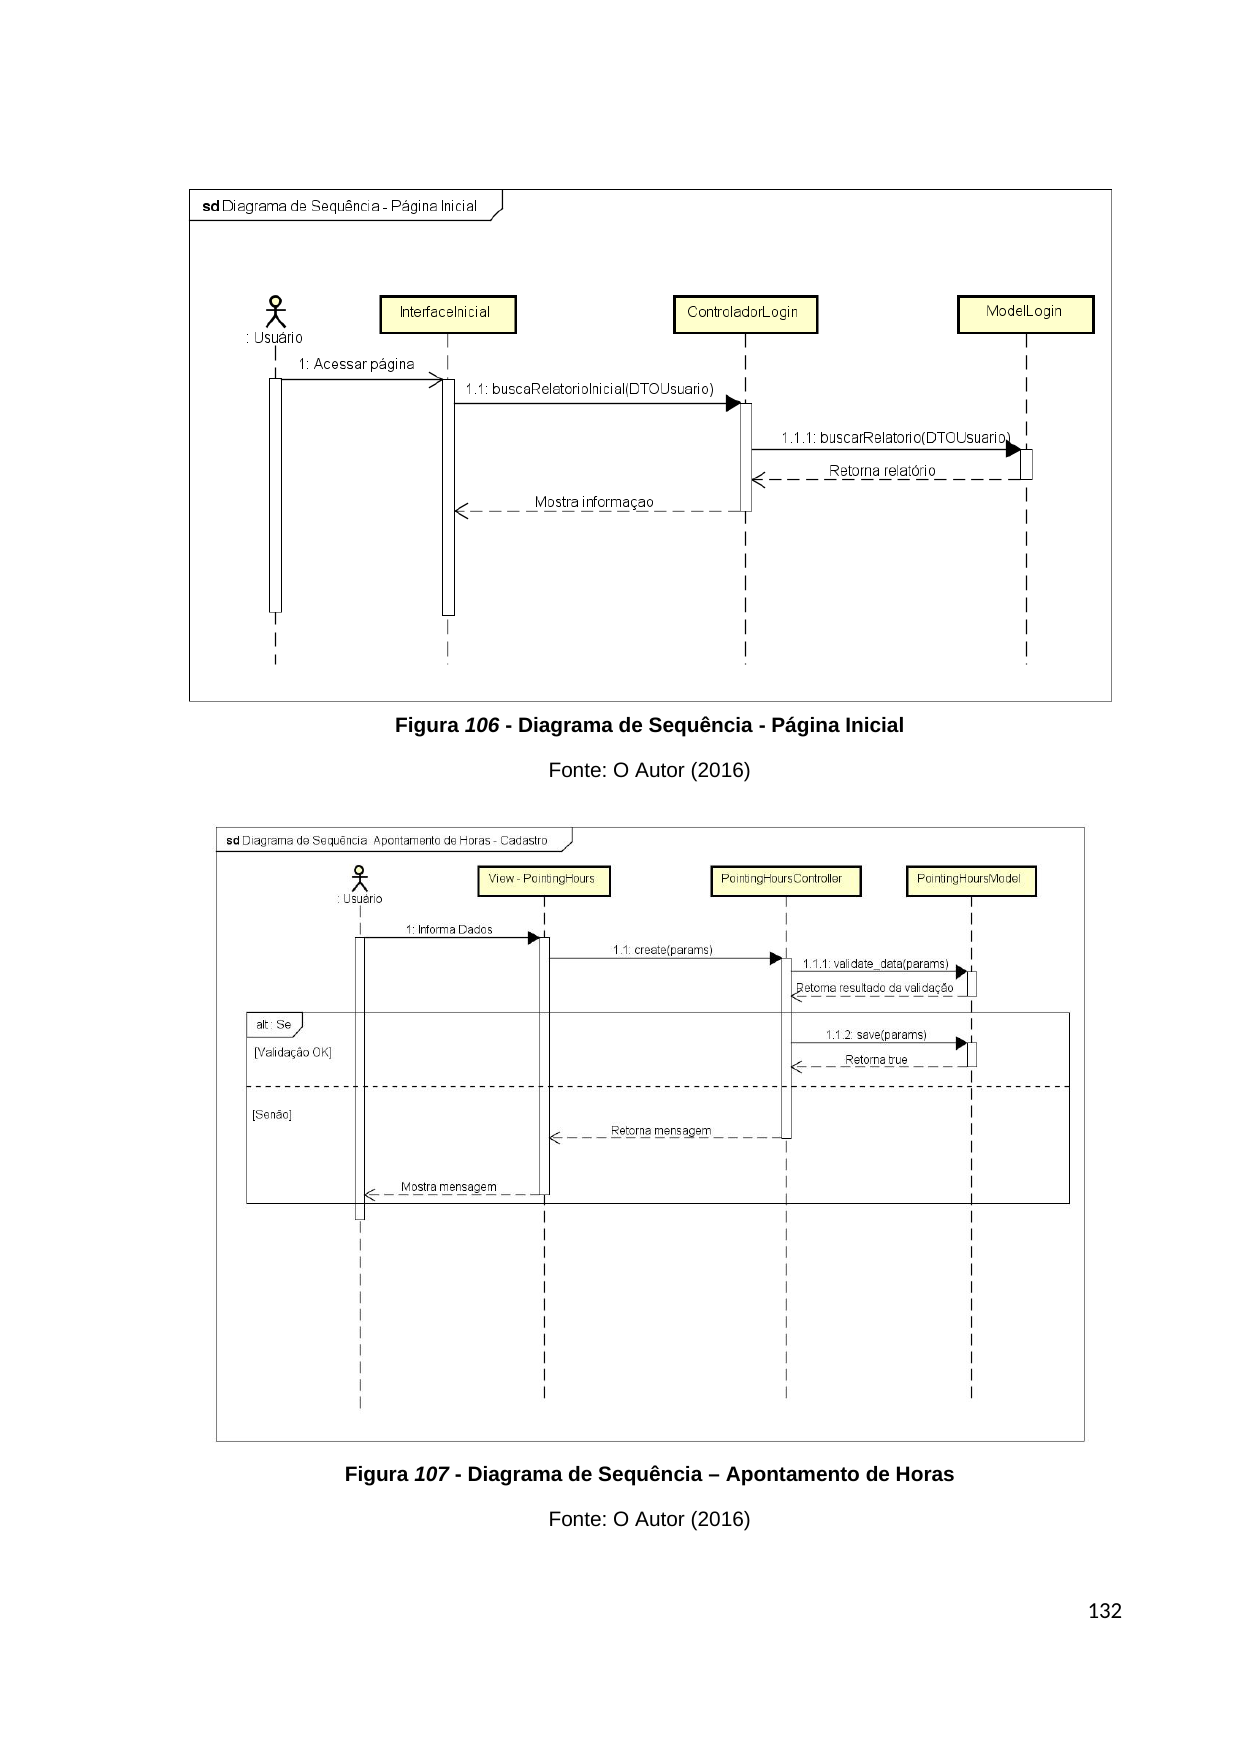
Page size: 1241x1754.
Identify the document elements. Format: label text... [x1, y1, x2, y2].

picture [206, 817, 1093, 1450]
text Figura 107 - Diagrama de Sequência – Apontamento de Horas [177, 1462, 1122, 1486]
text Fonte: O Autor (2016) [177, 757, 1122, 781]
text Figura 106 - Diagrama de Sequência - Página Inicial [177, 713, 1122, 737]
text Fonte: O Autor (2016) [177, 1507, 1122, 1531]
picture [177, 177, 1123, 713]
